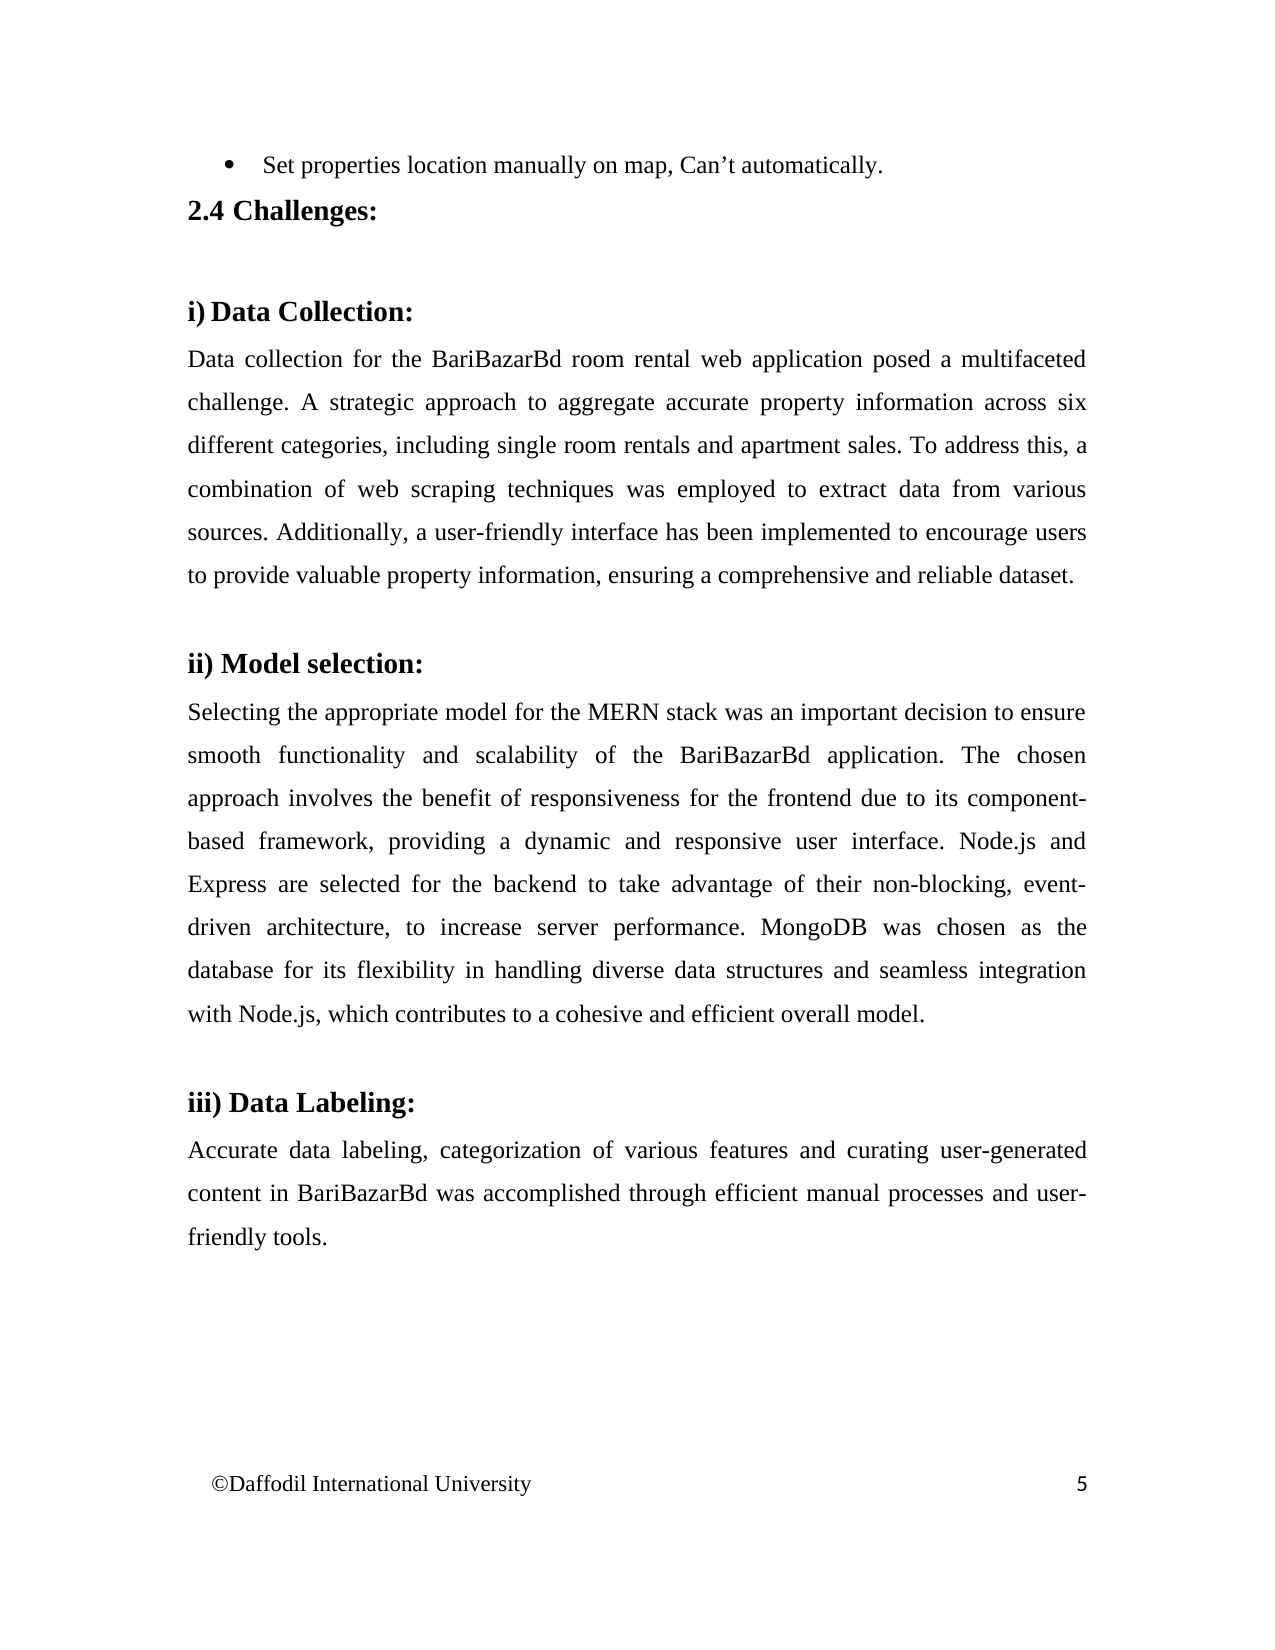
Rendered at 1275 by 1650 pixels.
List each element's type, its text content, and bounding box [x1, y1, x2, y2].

text Selecting the appropriate model for the MERN stack was an important decision to ensure smooth functionality and scalability of the BariBazarBd application. The chosen approach involves the benefit of responsiveness for the frontend due to its component-based framework, providing a dynamic and responsive user interface. Node.js and Express are selected for the backend to take advantage of their non-blocking, event-driven architecture, to increase server performance. MongoDB was chosen as the database for its flexibility in handling diverse data structures and seamless integration with Node.js, which contributes to a cohesive and efficient overall model. [187, 697, 1087, 1027]
text i) Data Collection: [187, 294, 1087, 327]
text Accurate data labeling, categorization of various features and curating user-generated content in BariBazarBd was accomplished through efficient manual processes and user-friendly tools. [187, 1135, 1087, 1250]
text iii) Data Labeling: [187, 1085, 1087, 1118]
text Data collection for the BariBazarBd room rental web application posed a multifaceted challenge. A strategic approach to aggregate accurate property information across six different categories, including single room rentals and apartment sales. To address this, a combination of web scraping techniques was employed to extract data from various sources. Additionally, a user-friendly interface has been implemented to encourage users to provide valuable property information, ensuring a comprehensive and reliable dataset. [187, 344, 1087, 589]
list Set properties location manually on map, Can’t automatically. [225, 150, 1087, 179]
text ii) Model selection: [187, 646, 1087, 680]
list Challenges: [187, 193, 1087, 227]
